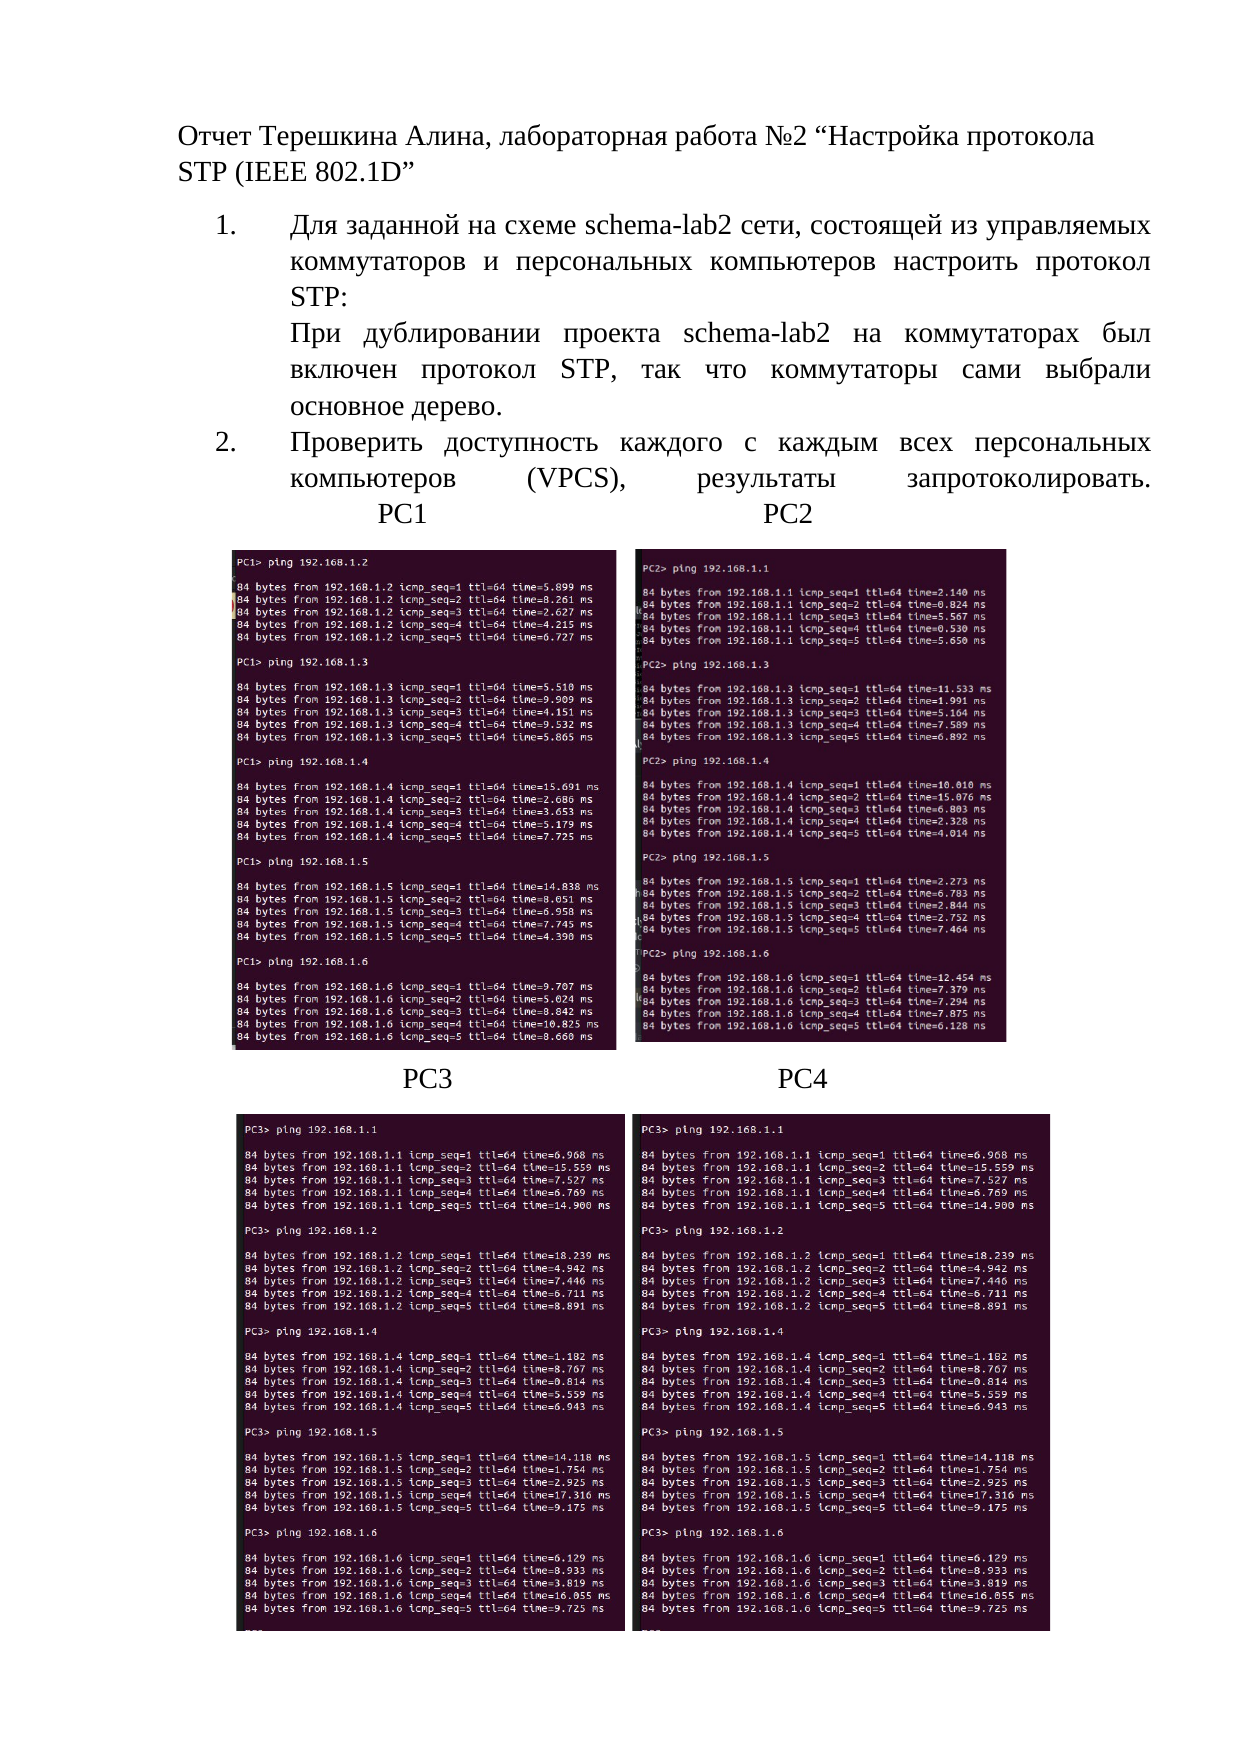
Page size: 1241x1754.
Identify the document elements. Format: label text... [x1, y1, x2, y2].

text Отчет Терешкина Алина, лабораторная работа №2 “Настройка протокола STP (IEEE 802.1D” [177, 118, 1152, 188]
picture [231, 550, 617, 1050]
picture [632, 1114, 1051, 1631]
text PC3 PC4 [327, 1061, 1152, 1095]
list Для заданной на схеме schema-lab2 сети, состоящей из управляемых коммутаторов и персональных компьютеров настроить протокол STP: [215, 207, 1152, 313]
picture [635, 549, 1007, 1042]
list Проверить доступность каждого с каждым всех персональных компьютеров (VPCS), результаты запротоколировать. PC1 PC2 [215, 424, 1152, 530]
picture [236, 1114, 625, 1631]
list При дублировании проекта schema-lab2 на коммутаторах был включен протокол STP, так что коммутаторы сами выбрали основное дерево. [290, 316, 1152, 421]
